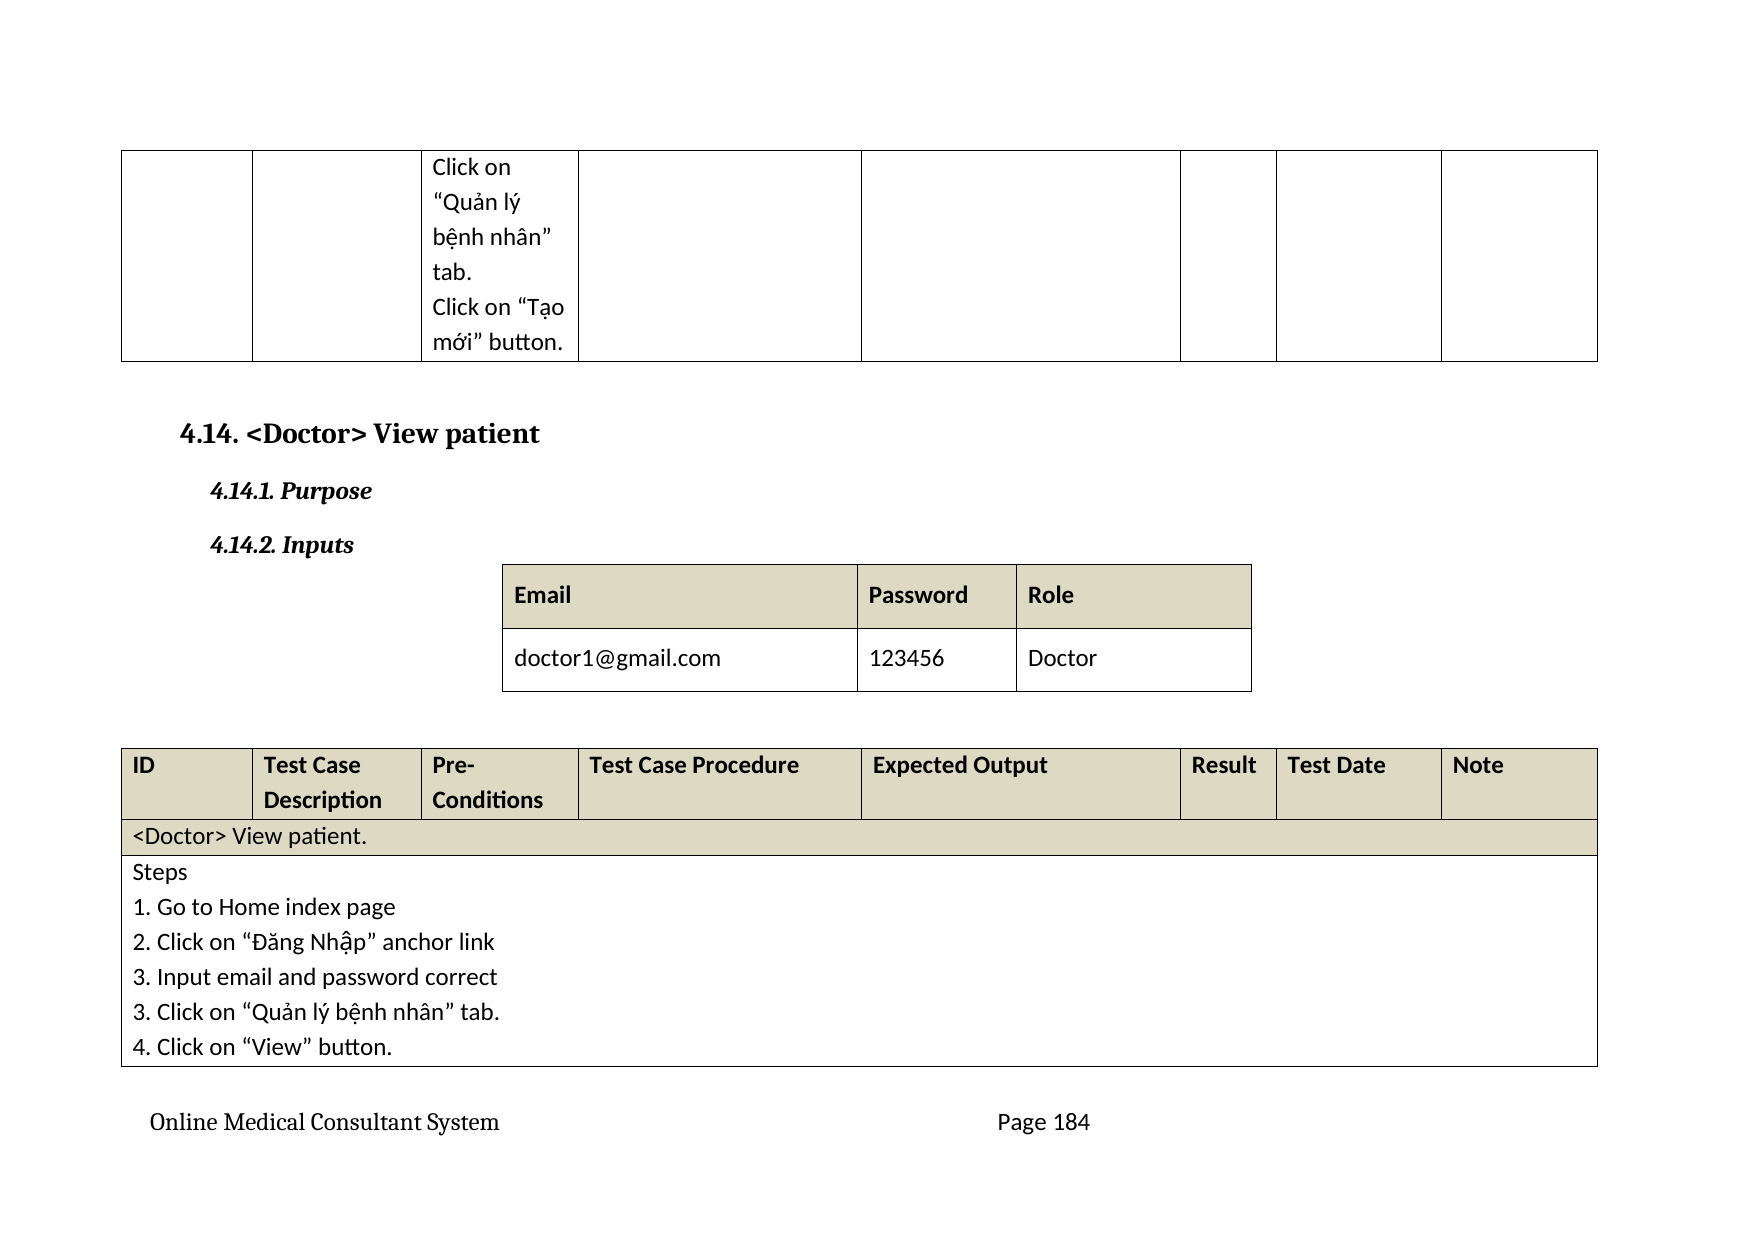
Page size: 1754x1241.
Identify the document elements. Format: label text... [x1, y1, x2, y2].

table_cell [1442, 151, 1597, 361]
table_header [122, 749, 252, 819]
subtitle <Doctor> View patient [180, 418, 1604, 451]
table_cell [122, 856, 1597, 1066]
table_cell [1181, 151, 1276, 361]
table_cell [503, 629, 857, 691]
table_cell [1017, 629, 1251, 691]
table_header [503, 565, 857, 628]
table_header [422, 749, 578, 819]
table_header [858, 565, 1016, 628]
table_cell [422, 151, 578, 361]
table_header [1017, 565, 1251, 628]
subtitle Purpose [210, 477, 1604, 506]
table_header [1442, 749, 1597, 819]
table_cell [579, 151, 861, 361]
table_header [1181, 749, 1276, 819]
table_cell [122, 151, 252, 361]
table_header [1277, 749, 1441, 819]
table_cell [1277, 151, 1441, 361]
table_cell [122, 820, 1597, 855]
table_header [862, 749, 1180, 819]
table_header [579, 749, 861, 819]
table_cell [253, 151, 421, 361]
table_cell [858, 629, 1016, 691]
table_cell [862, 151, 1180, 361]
subtitle Inputs [210, 531, 1604, 560]
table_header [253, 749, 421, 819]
